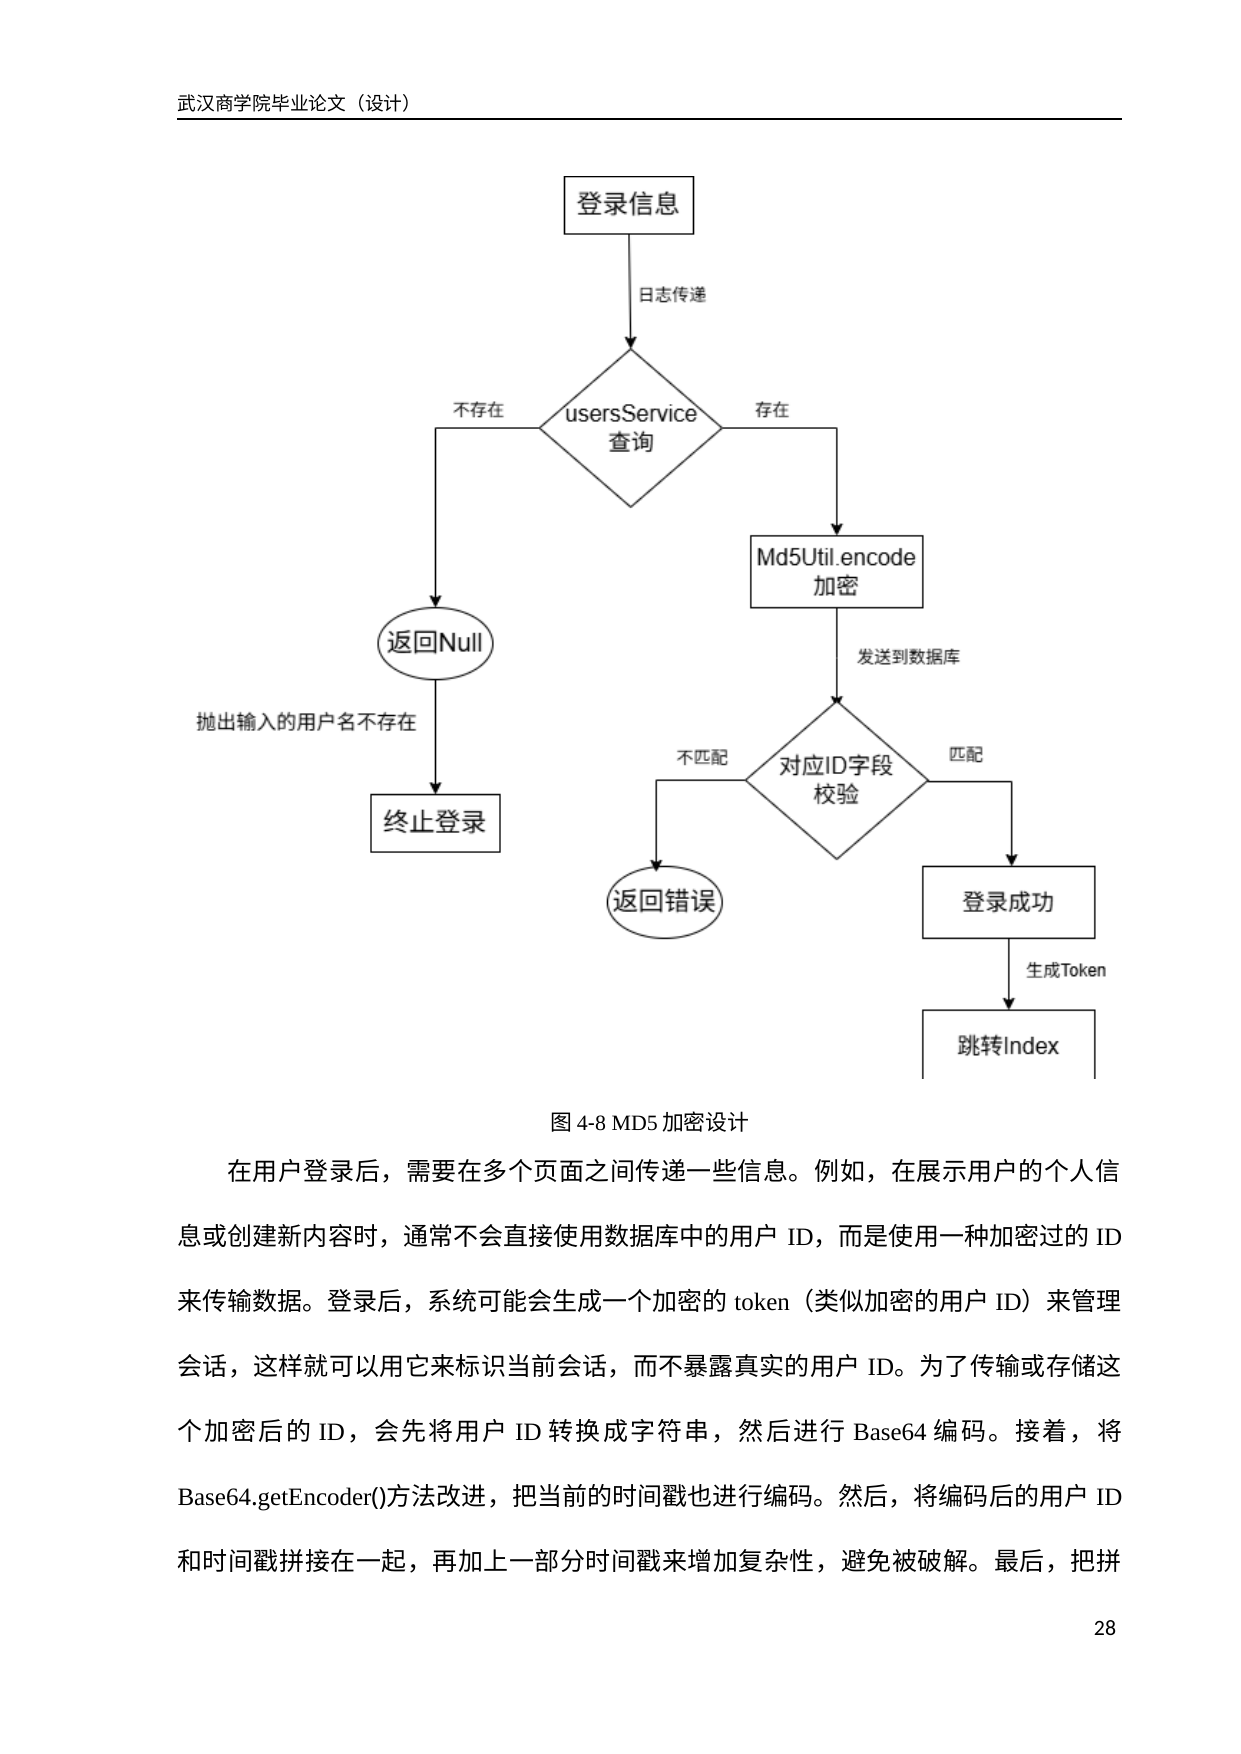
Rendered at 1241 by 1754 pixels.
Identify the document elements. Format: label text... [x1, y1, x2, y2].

picture [177, 176, 1117, 1080]
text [177, 1137, 1122, 1592]
